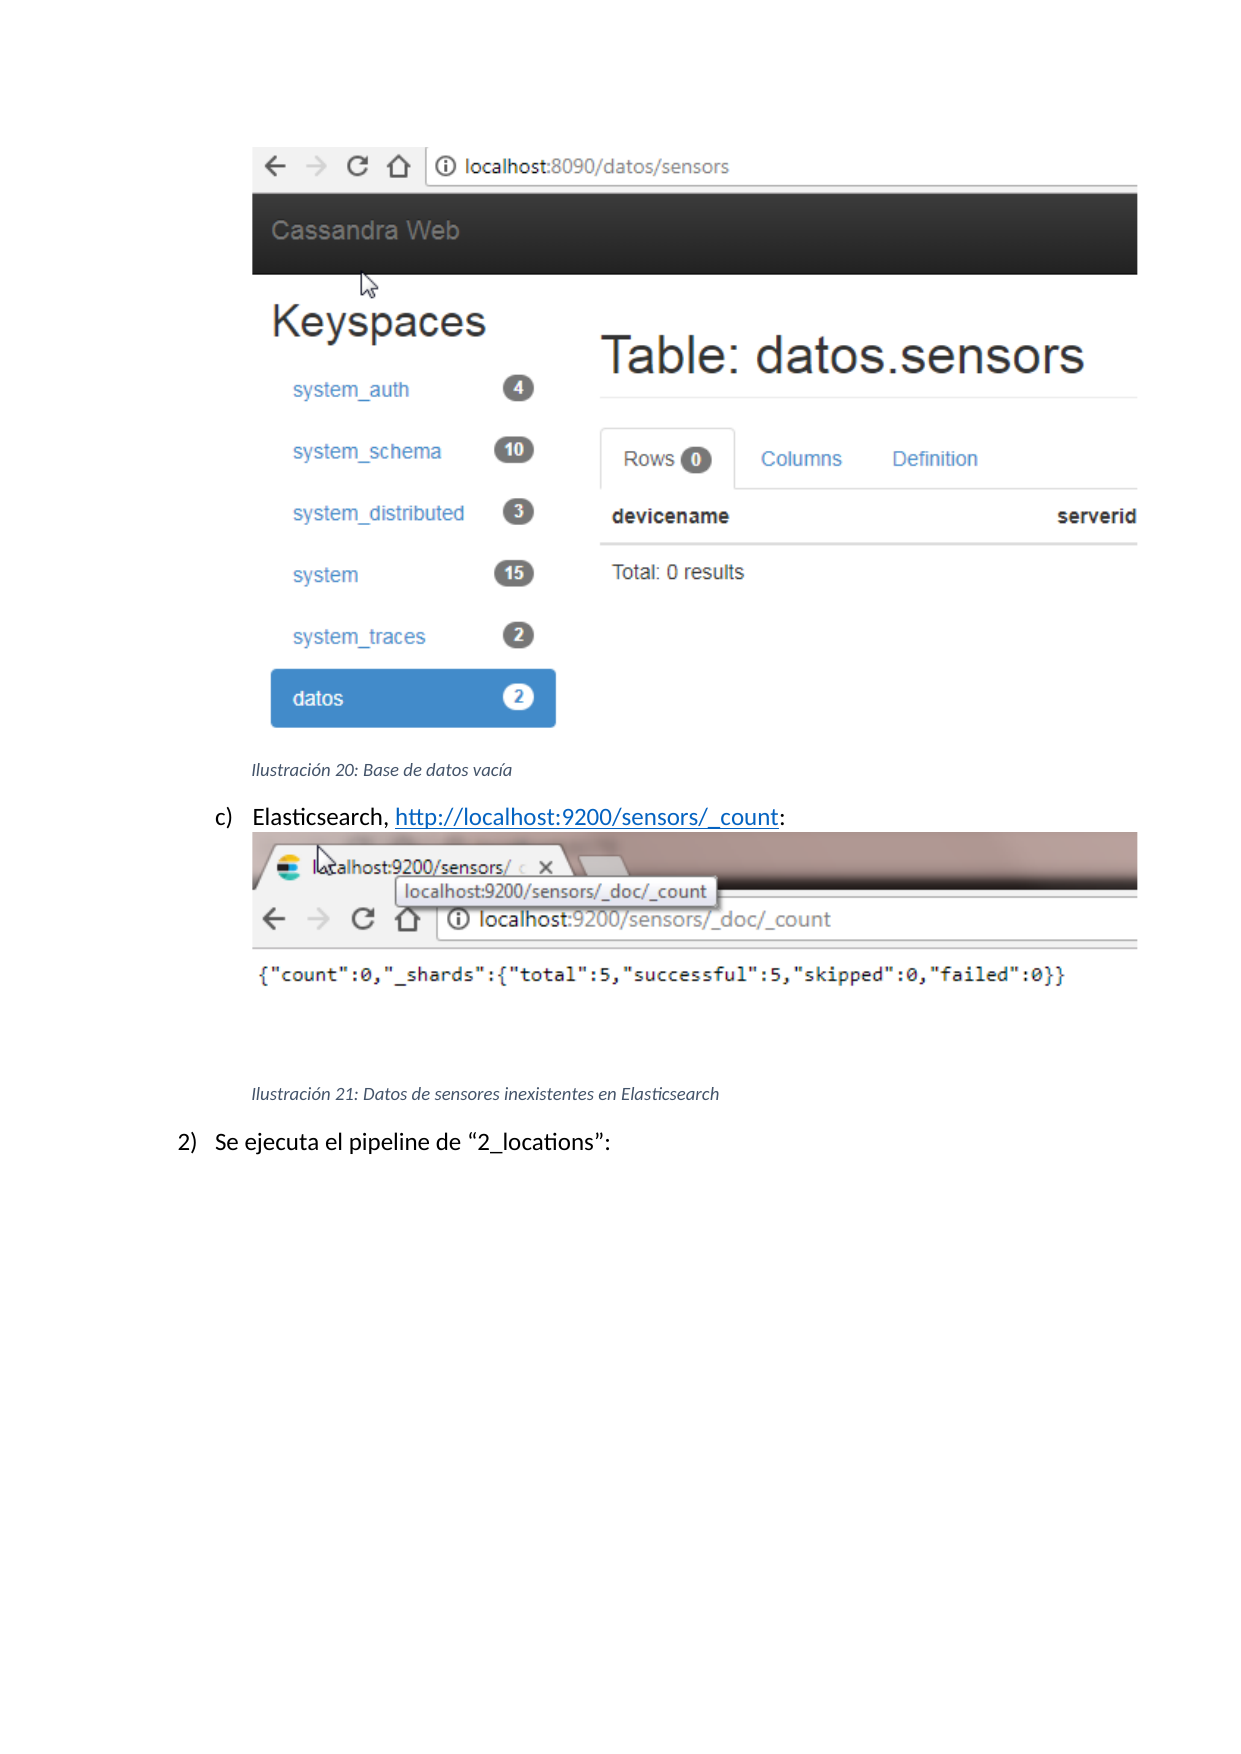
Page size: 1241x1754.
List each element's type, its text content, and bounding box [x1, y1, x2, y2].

text Ilustración 20: Base de datos vacía [251, 758, 1063, 781]
list Se ejecuta el pipeline de “2_locations”: [177, 1126, 1063, 1156]
picture [252, 147, 1138, 750]
picture [252, 832, 1138, 1074]
text Ilustración 21: Datos de sensores inexistentes en Elasticsearch [251, 1082, 1063, 1105]
list Elasticsearch, http://localhost:9200/sensors/_count: [215, 802, 1063, 832]
